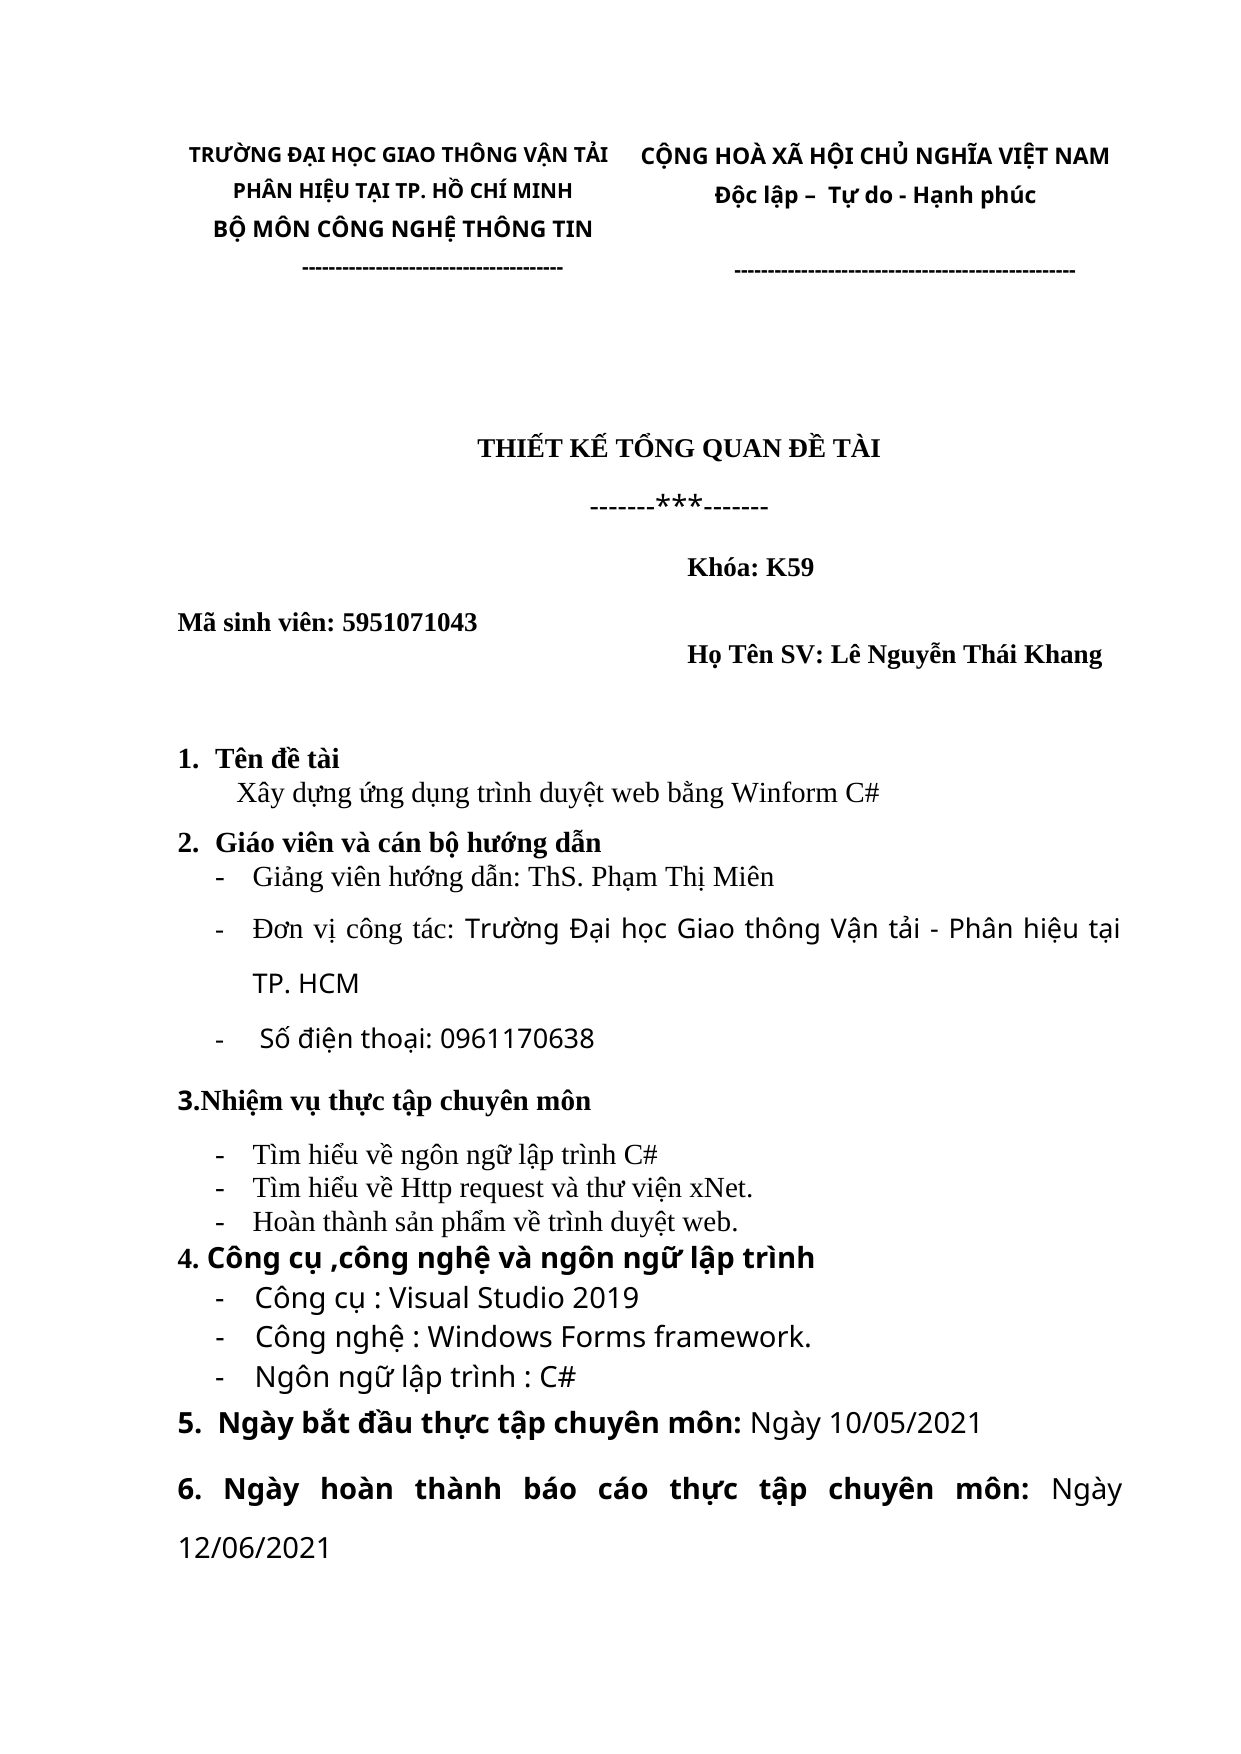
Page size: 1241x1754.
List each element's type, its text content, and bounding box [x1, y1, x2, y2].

list Giáo viên và cán bộ hướng dẫn [177, 825, 1122, 859]
list Xây dựng ứng dụng trình duyệt web bằng Winform C# [177, 775, 1122, 809]
list Tìm hiểu về ngôn ngữ lập trình C# [215, 1137, 1122, 1170]
text 3.Nhiệm vụ thực tập chuyên môn [177, 1081, 1122, 1118]
text - Công cụ : Visual Studio 2019 [177, 1277, 1122, 1317]
text THIẾT KẾ TỔNG QUAN ĐỀ TÀI [177, 432, 1122, 464]
list Tìm hiểu về Http request và thư viện xNet. [215, 1170, 1122, 1204]
list Số điện thoại: 0961170638 [215, 1020, 1122, 1057]
list Hoàn thành sản phẩm về trình duyệt web. [215, 1204, 1122, 1237]
text Khóa: K59 [687, 551, 1122, 582]
table_header CỘNG HOÀ XÃ HỘI CHỦ NGHĨA VIỆT NAM Độc lập – Tự do - Hạnh phúc --------------------------------------------------- [629, 134, 1122, 299]
list Đơn vị công tác: Trường Đại học Giao thông Vận tải - Phân hiệu tại TP. HCM [215, 909, 1122, 1001]
text 4. Công cụ ,công nghệ và ngôn ngữ lập trình [177, 1237, 1122, 1277]
text 6. Ngày hoàn thành báo cáo thực tập chuyên môn: Ngày 12/06/2021 [177, 1468, 1122, 1567]
text -------***------- [177, 485, 1122, 525]
text Họ Tên SV: Lê Nguyễn Thái Khang [687, 638, 1122, 669]
list Tên đề tài [177, 742, 1122, 775]
table_header TRƯỜNG ĐẠI HỌC GIAO THÔNG VẬN TẢI PHÂN HIỆU TẠI TP. HỒ CHÍ MINH BỘ MÔN CÔNG NGHỆ THÔNG TIN --------------------------------------- [177, 134, 629, 299]
text - Công nghệ : Windows Forms framework. [177, 1317, 1122, 1356]
text Mã sinh viên: 5951071043 [177, 606, 612, 638]
list Giảng viên hướng dẫn: ThS. Phạm Thị Miên [215, 859, 1122, 892]
text 5. Ngày bắt đầu thực tập chuyên môn: Ngày 10/05/2021 [177, 1402, 1122, 1442]
text - Ngôn ngữ lập trình : C# [177, 1356, 1122, 1396]
